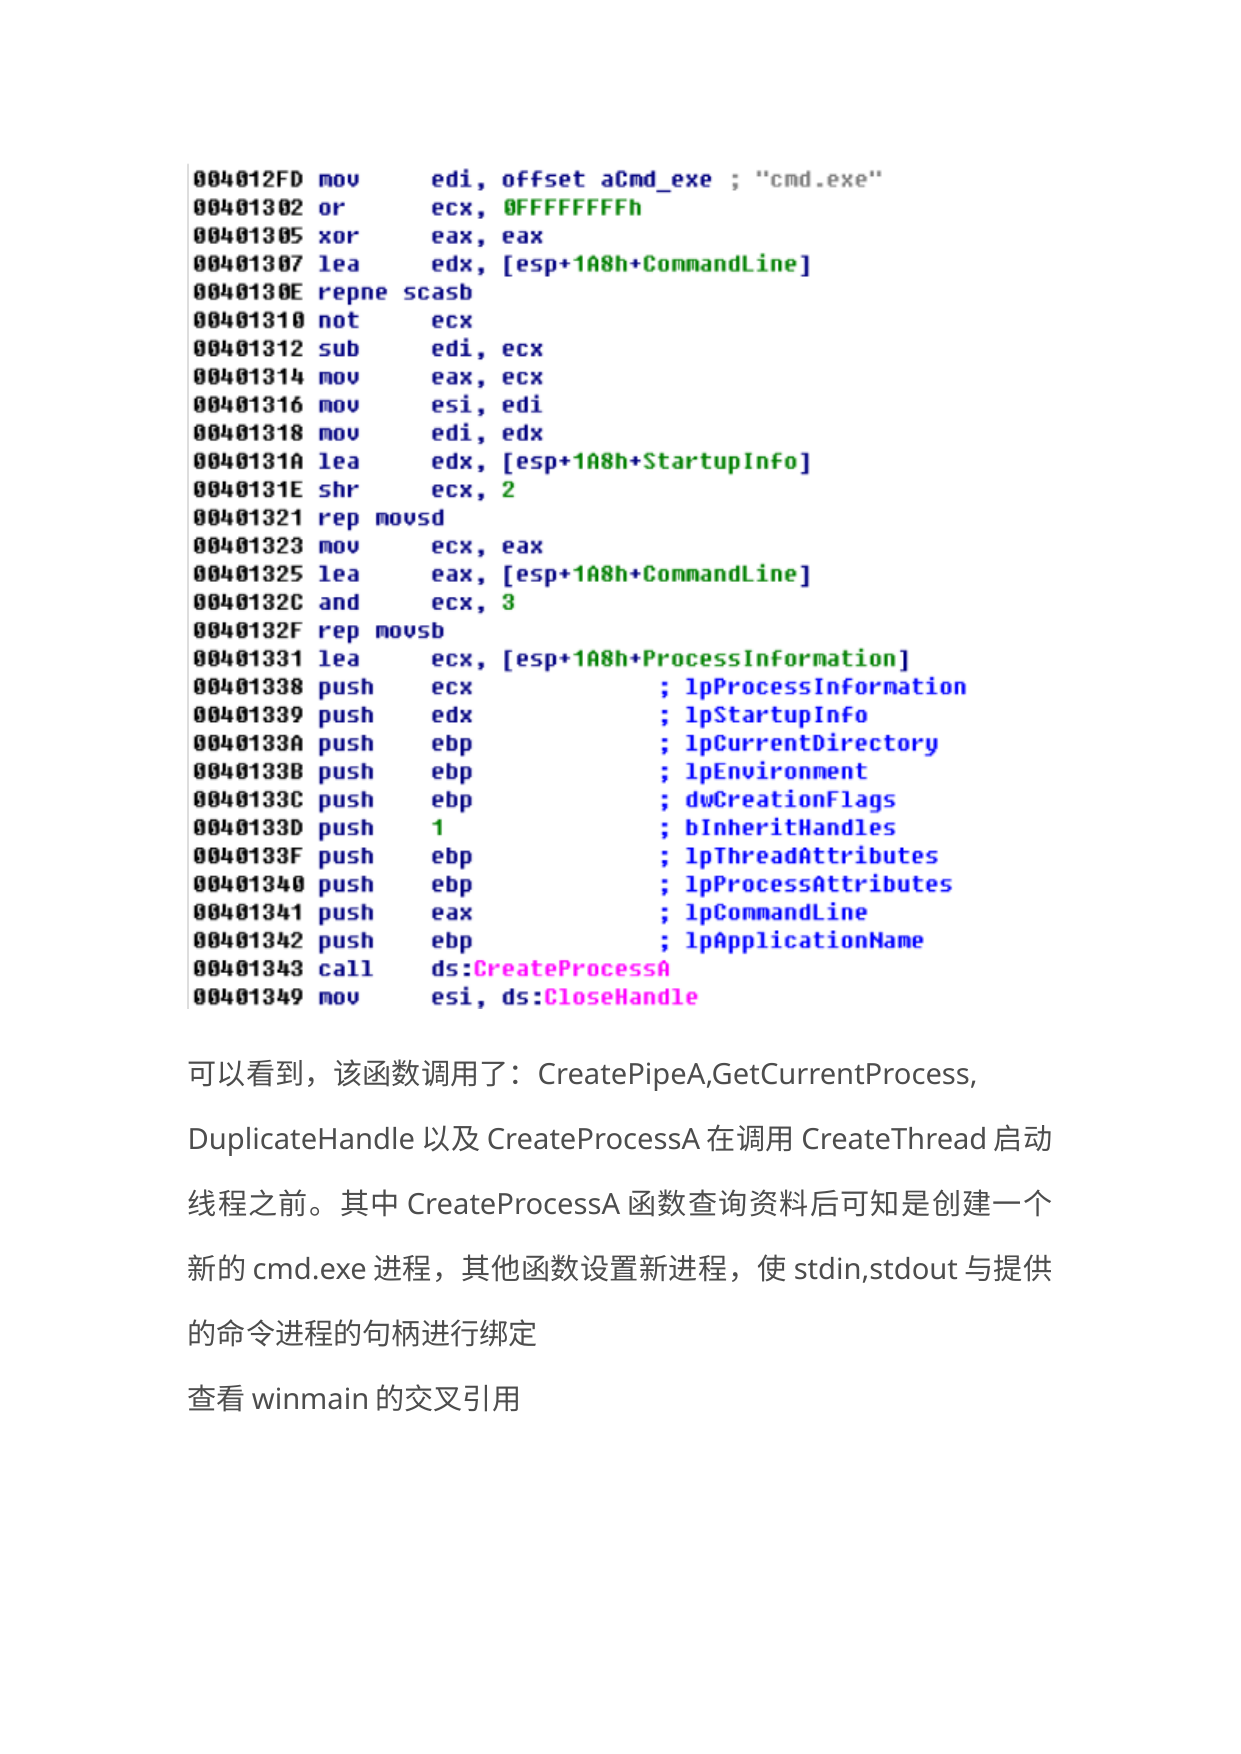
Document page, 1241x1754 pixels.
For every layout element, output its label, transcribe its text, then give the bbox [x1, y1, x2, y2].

list DuplicateHandle以及CreateProcessA在调用CreateThread启动线程之前。其中CreateProcessA函数查询资料后可知是创建一个新的cmd.exe进程，其他函数设置新进程，使stdin,stdout与提供的命令进程的句柄进行绑定 [187, 1104, 1053, 1364]
list 可以看到，该函数调用了：CreatePipeA,GetCurrentProcess, [187, 1039, 1053, 1104]
list 查看winmain的交叉引用 [187, 1364, 1053, 1429]
picture [187, 162, 1043, 1009]
